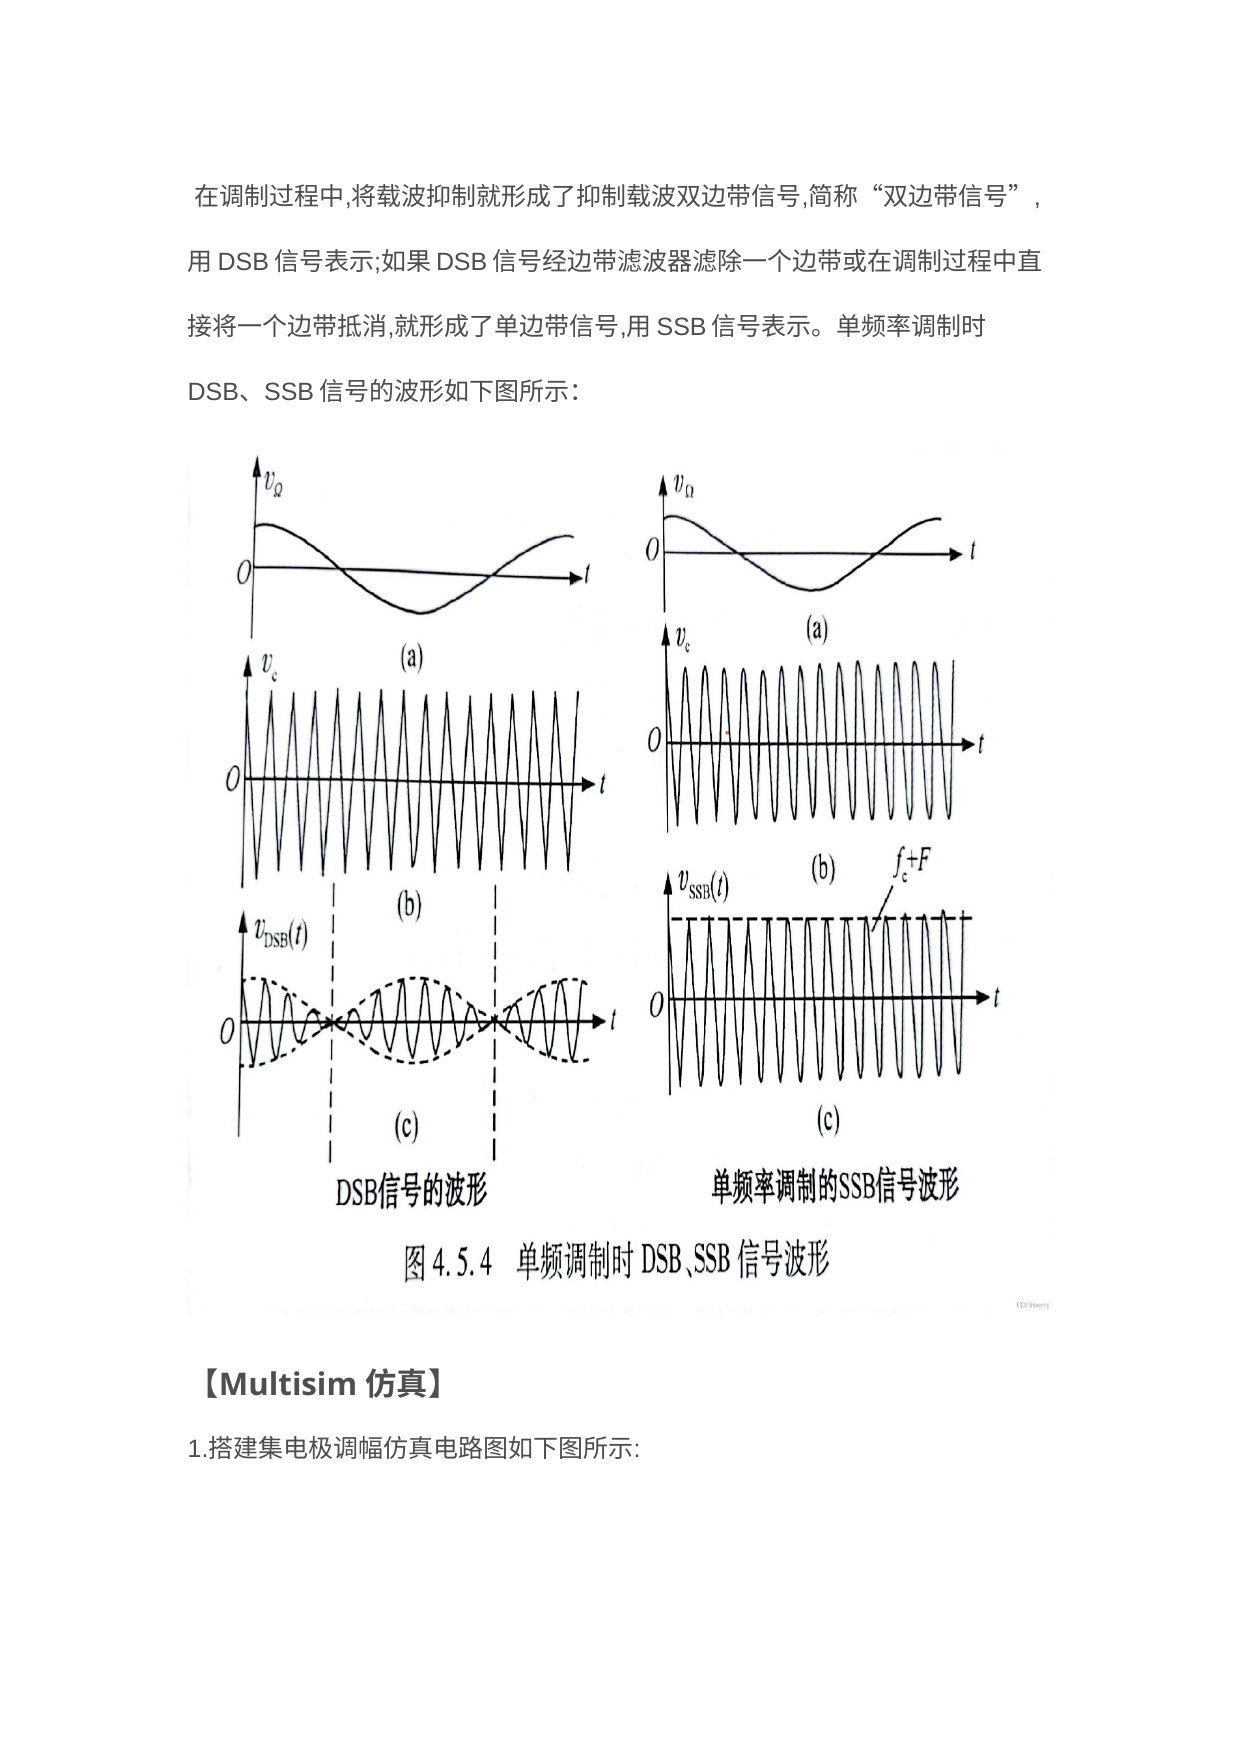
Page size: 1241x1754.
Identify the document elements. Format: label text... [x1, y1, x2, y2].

picture [187, 447, 1053, 1313]
text 1.搭建集电极调幅仿真电路图如下图所示: [187, 1414, 1053, 1479]
text 在调制过程中,将载波抑制就形成了抑制载波双边带信号,简称“双边带信号”,用DSB信号表示;如果DSB信号经边带滤波器滤除一个边带或在调制过程中直接将一个边带抵消,就形成了单边带信号,用SSB信号表示。单频率调制时DSB、SSB信号的波形如下图所示： [187, 162, 1053, 422]
subtitle 【Multisim 仿真】 [187, 1349, 1053, 1414]
